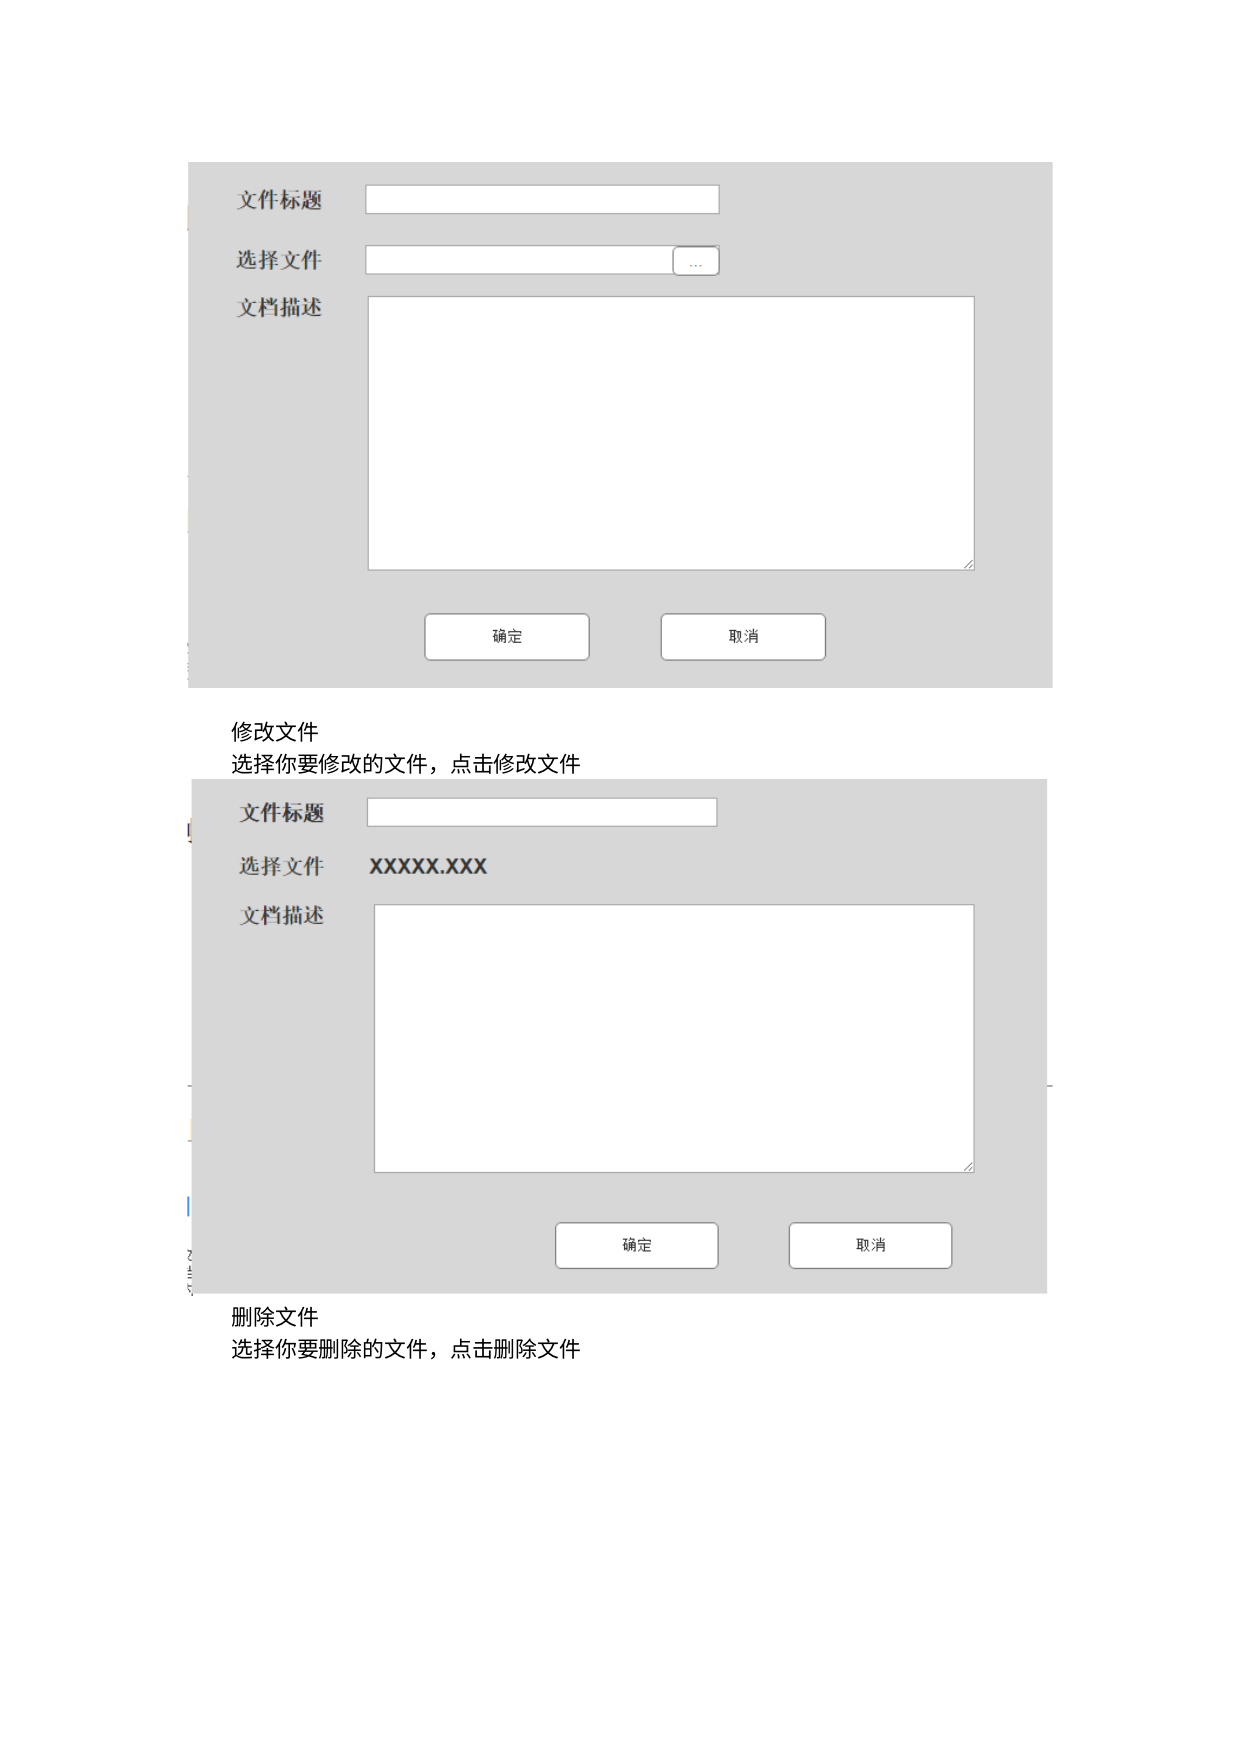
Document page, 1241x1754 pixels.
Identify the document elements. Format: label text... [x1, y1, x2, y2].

text 删除文件 [187, 1299, 1053, 1332]
text 修改文件 [187, 714, 1053, 747]
picture [187, 779, 1053, 1296]
text 选择你要修改的文件，点击修改文件 [187, 747, 1053, 779]
picture [187, 162, 1053, 688]
text 选择你要删除的文件，点击删除文件 [187, 1332, 1053, 1364]
